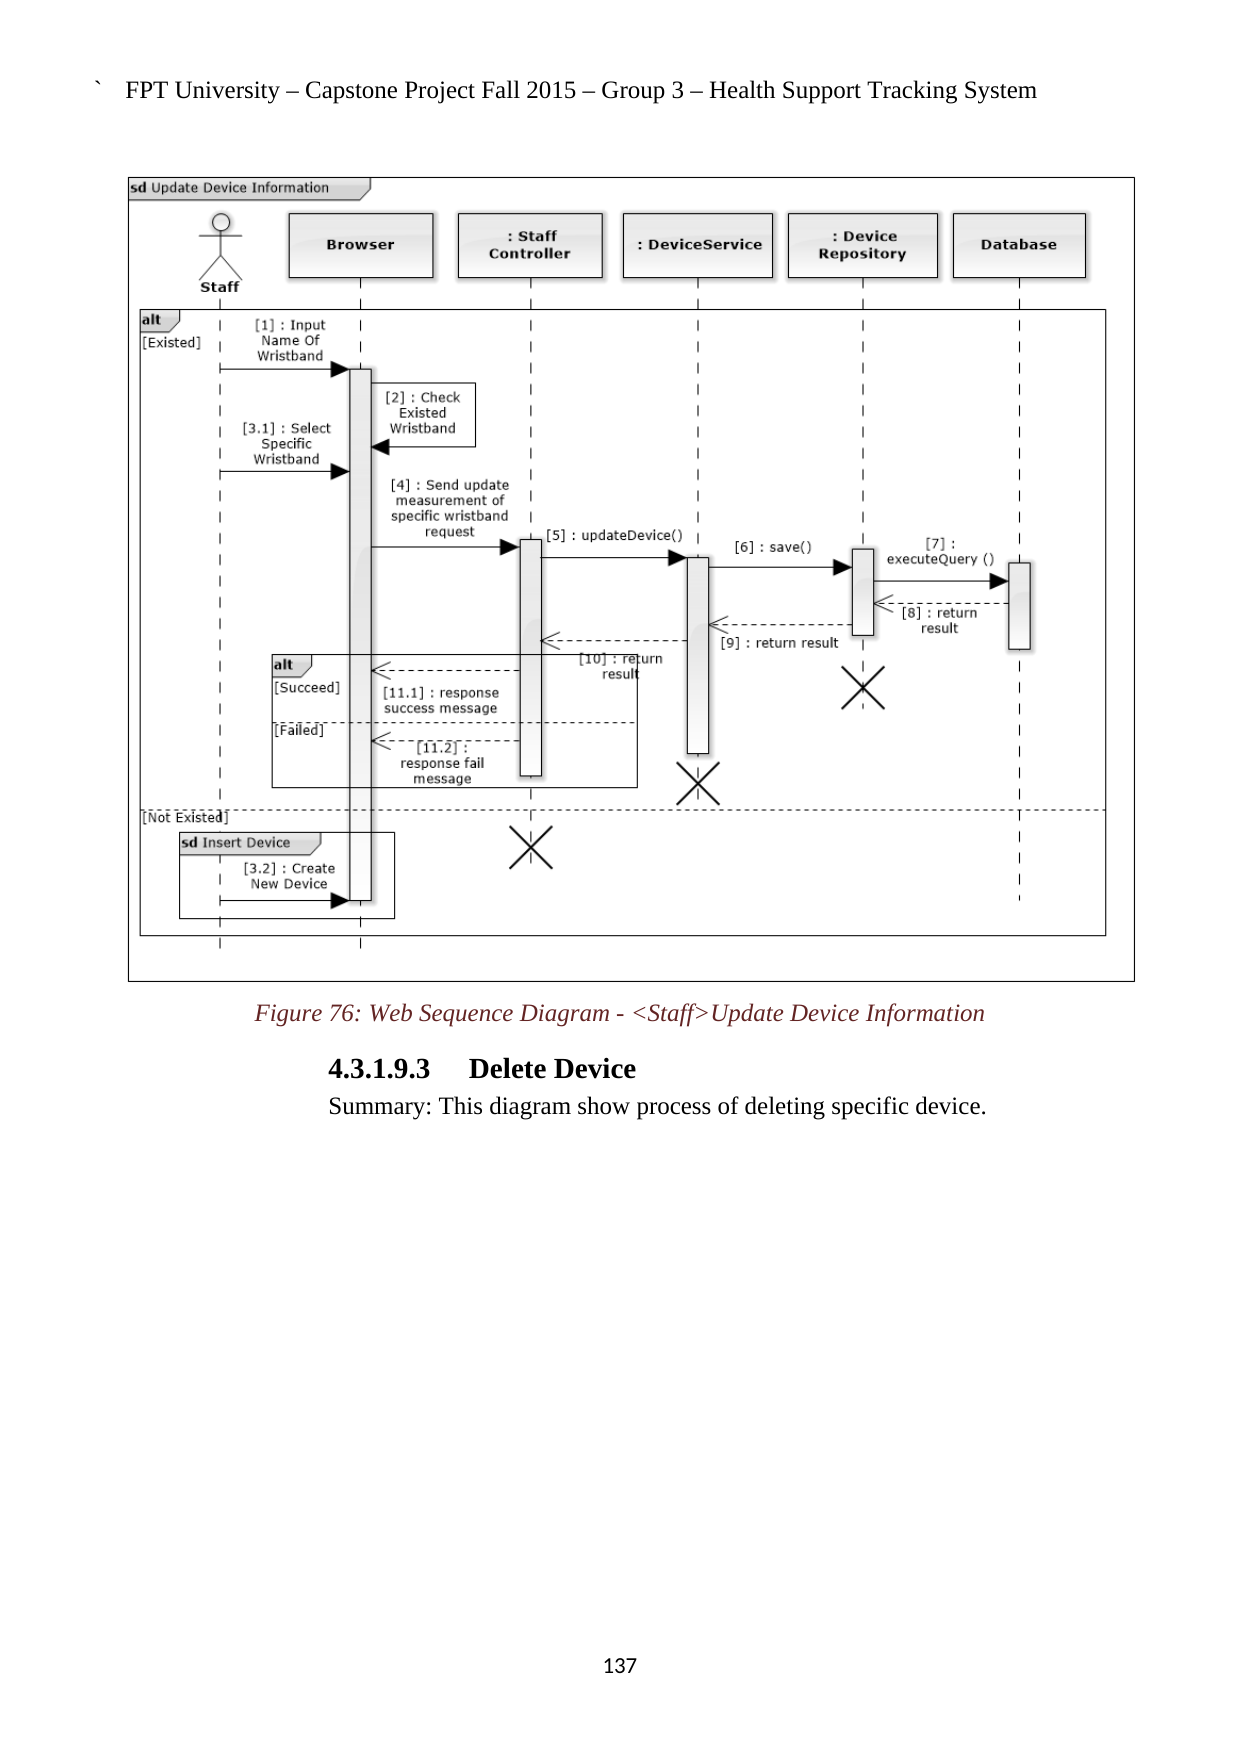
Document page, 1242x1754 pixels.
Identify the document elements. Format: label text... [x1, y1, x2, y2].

text Figure 76: Web Sequence Diagram - <Staff>Update Device Information [94, 998, 1146, 1026]
picture [112, 162, 1151, 998]
text Summary: This diagram show process of deleting specific device. [328, 1091, 1146, 1120]
subtitle Delete Device [328, 1051, 1146, 1085]
